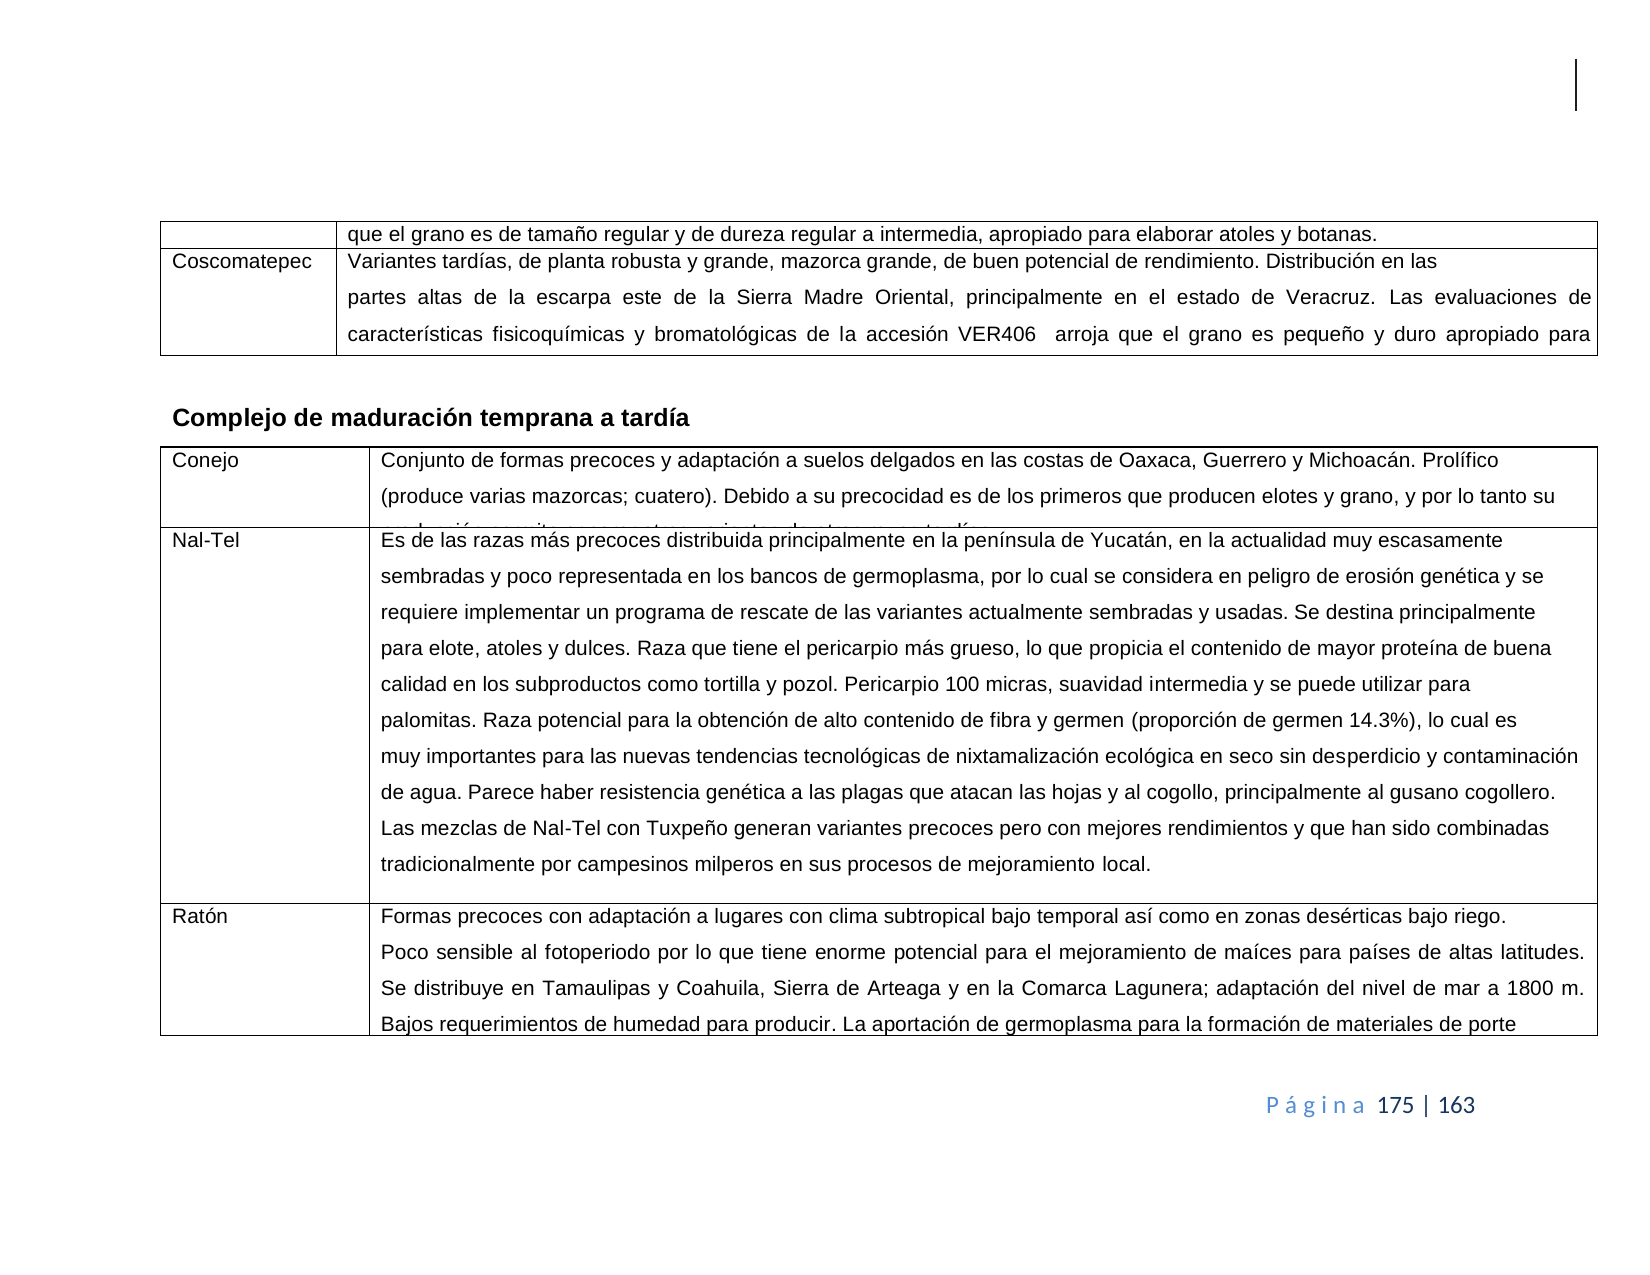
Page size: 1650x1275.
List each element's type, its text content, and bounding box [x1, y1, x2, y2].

text Complejo de maduración temprana a tardía [172, 403, 1504, 432]
table_cell Variantes tardías, de planta robusta y grande, mazorca grande, de buen potencial de rendimiento. Distribución en las partes altas de la escarpa este de la Sierra Madre Oriental, principalmente en el estado de Veracruz. Las evaluaciones de características fisicoquímicas y bromatológicas de la accesión VER406 arroja que el grano es pequeño y duro apropiado para elaborar botanas. [337, 249, 1597, 355]
table_cell Nal-Tel [161, 528, 369, 902]
table_header Conejo [161, 448, 369, 527]
table_cell Coscomatepec [161, 249, 336, 355]
table_cell Ratón [161, 904, 369, 1035]
table_header [161, 222, 336, 248]
table_header que el grano es de tamaño regular y de dureza regular a intermedia, apropiado para elaborar atoles y botanas. [337, 222, 1597, 248]
table_cell Es de las razas más precoces distribuida principalmente en la península de Yucatán, en la actualidad muy escasamente sembradas y poco representada en los bancos de germoplasma, por lo cual se considera en peligro de erosión genética y se requiere implementar un programa de rescate de las variantes actualmente sembradas y usadas. Se destina principalmente para elote, atoles y dulces. Raza que tiene el pericarpio más grueso, lo que propicia el contenido de mayor proteína de buena calidad en los subproductos como tortilla y pozol. Pericarpio 100 micras, suavidad intermedia y se puede utilizar para palomitas. Raza potencial para la obtención de alto contenido de fibra y germen (proporción de germen 14.3%), lo cual es muy importantes para las nuevas tendencias tecnológicas de nixtamalización ecológica en seco sin desperdicio y contaminación de agua. Parece haber resistencia genética a las plagas que atacan las hojas y al cogollo, principalmente al gusano cogollero. Las mezclas de Nal-Tel con Tuxpeño generan variantes precoces pero con mejores rendimientos y que han sido combinadas tradicionalmente por campesinos milperos en sus procesos de mejoramiento local. [370, 528, 1597, 902]
table_cell Formas precoces con adaptación a lugares con clima subtropical bajo temporal así como en zonas desérticas bajo riego. Poco sensible al fotoperiodo por lo que tiene enorme potencial para el mejoramiento de maíces para países de altas latitudes. Se distribuye en Tamaulipas y Coahuila, Sierra de Arteaga y en la Comarca Lagunera; adaptación del nivel de mar a 1800 m. Bajos requerimientos de humedad para producir. La aportación de germoplasma para la formación de materiales de porte bajo y con buena precocidad y para siembras en alta densidad puede ser importante de esta raza. [370, 904, 1597, 1035]
table_header Conjunto de formas precoces y adaptación a suelos delgados en las costas de Oaxaca, Guerrero y Michoacán. Prolífico (produce varias mazorcas; cuatero). Debido a su precocidad es de los primeros que producen elotes y grano, y por lo tanto su producción permite esperar otras variantes de otras razas tardías. [370, 448, 1597, 527]
